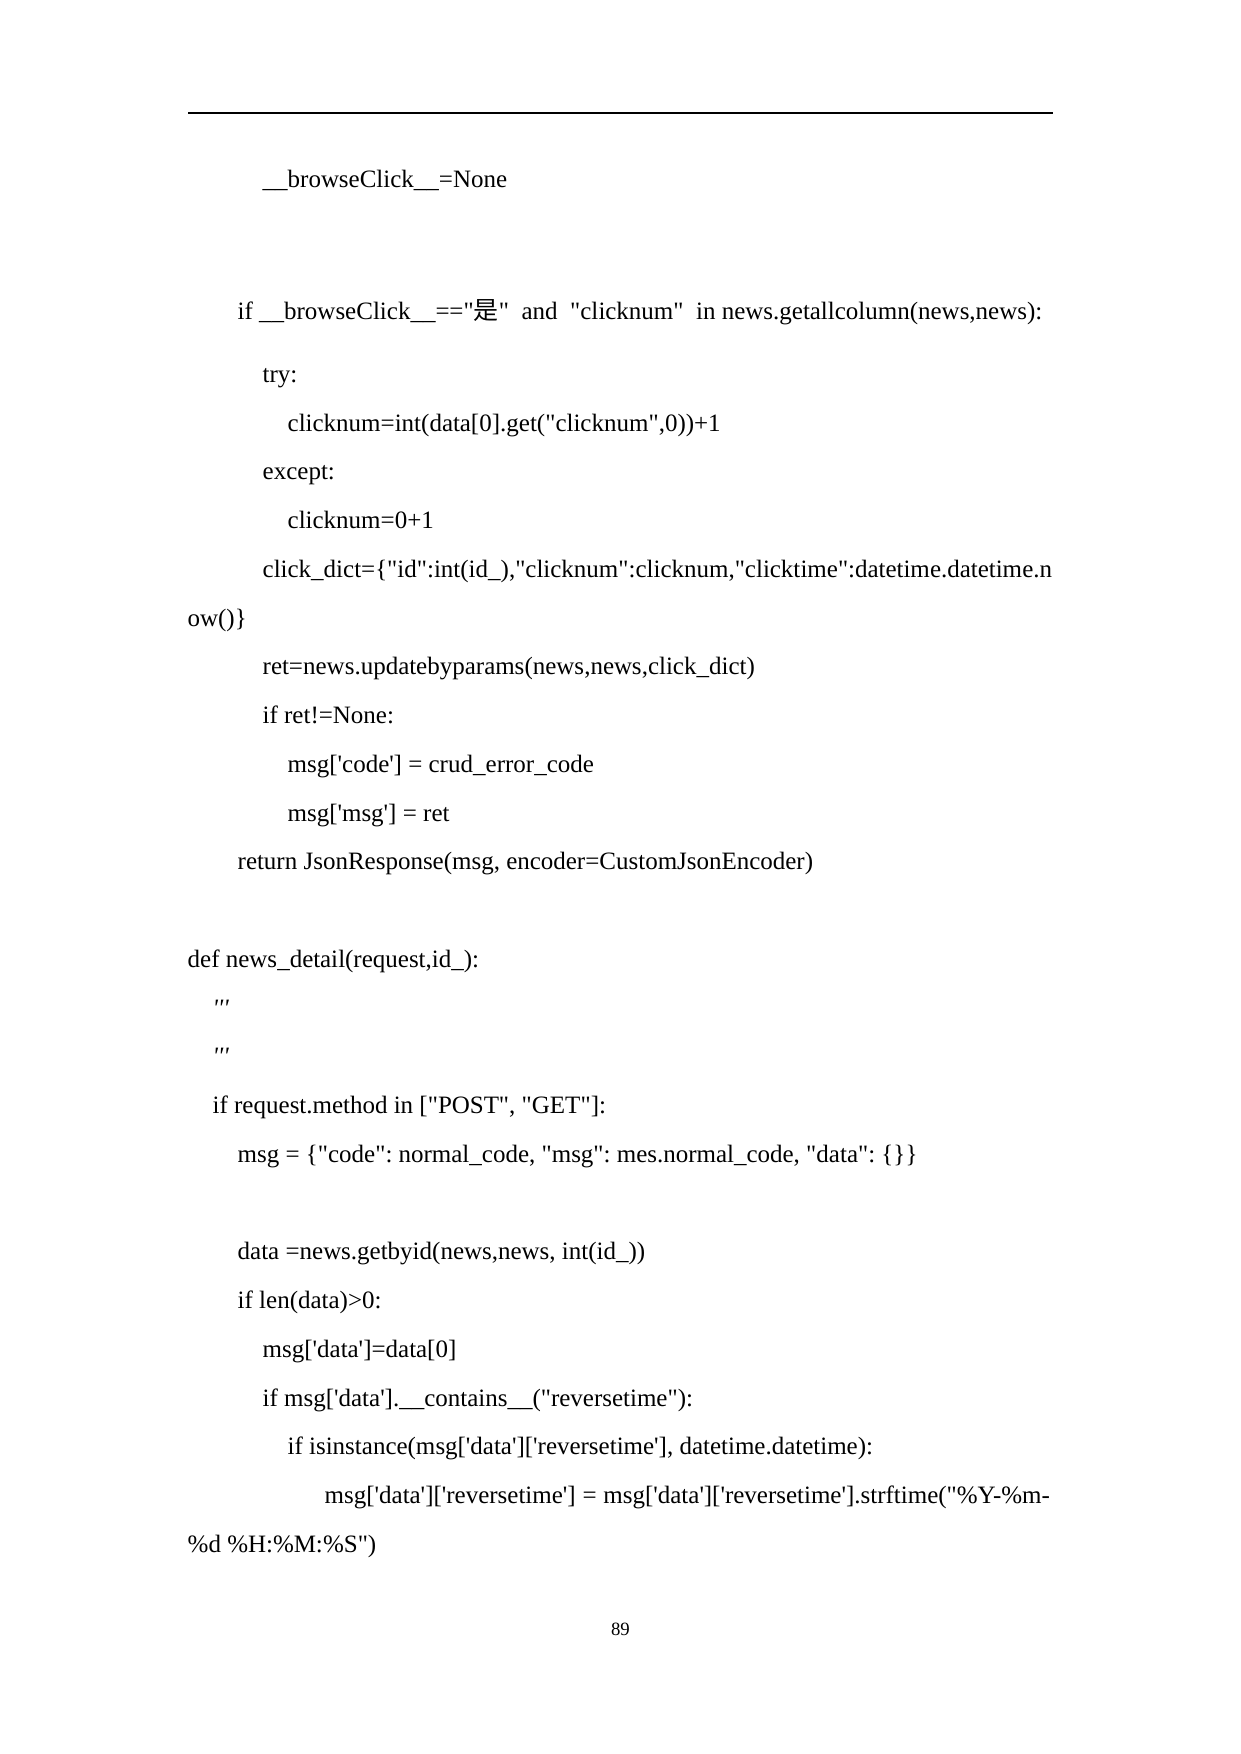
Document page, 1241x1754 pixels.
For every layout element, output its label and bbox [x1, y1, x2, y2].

text [187, 162, 1053, 1559]
